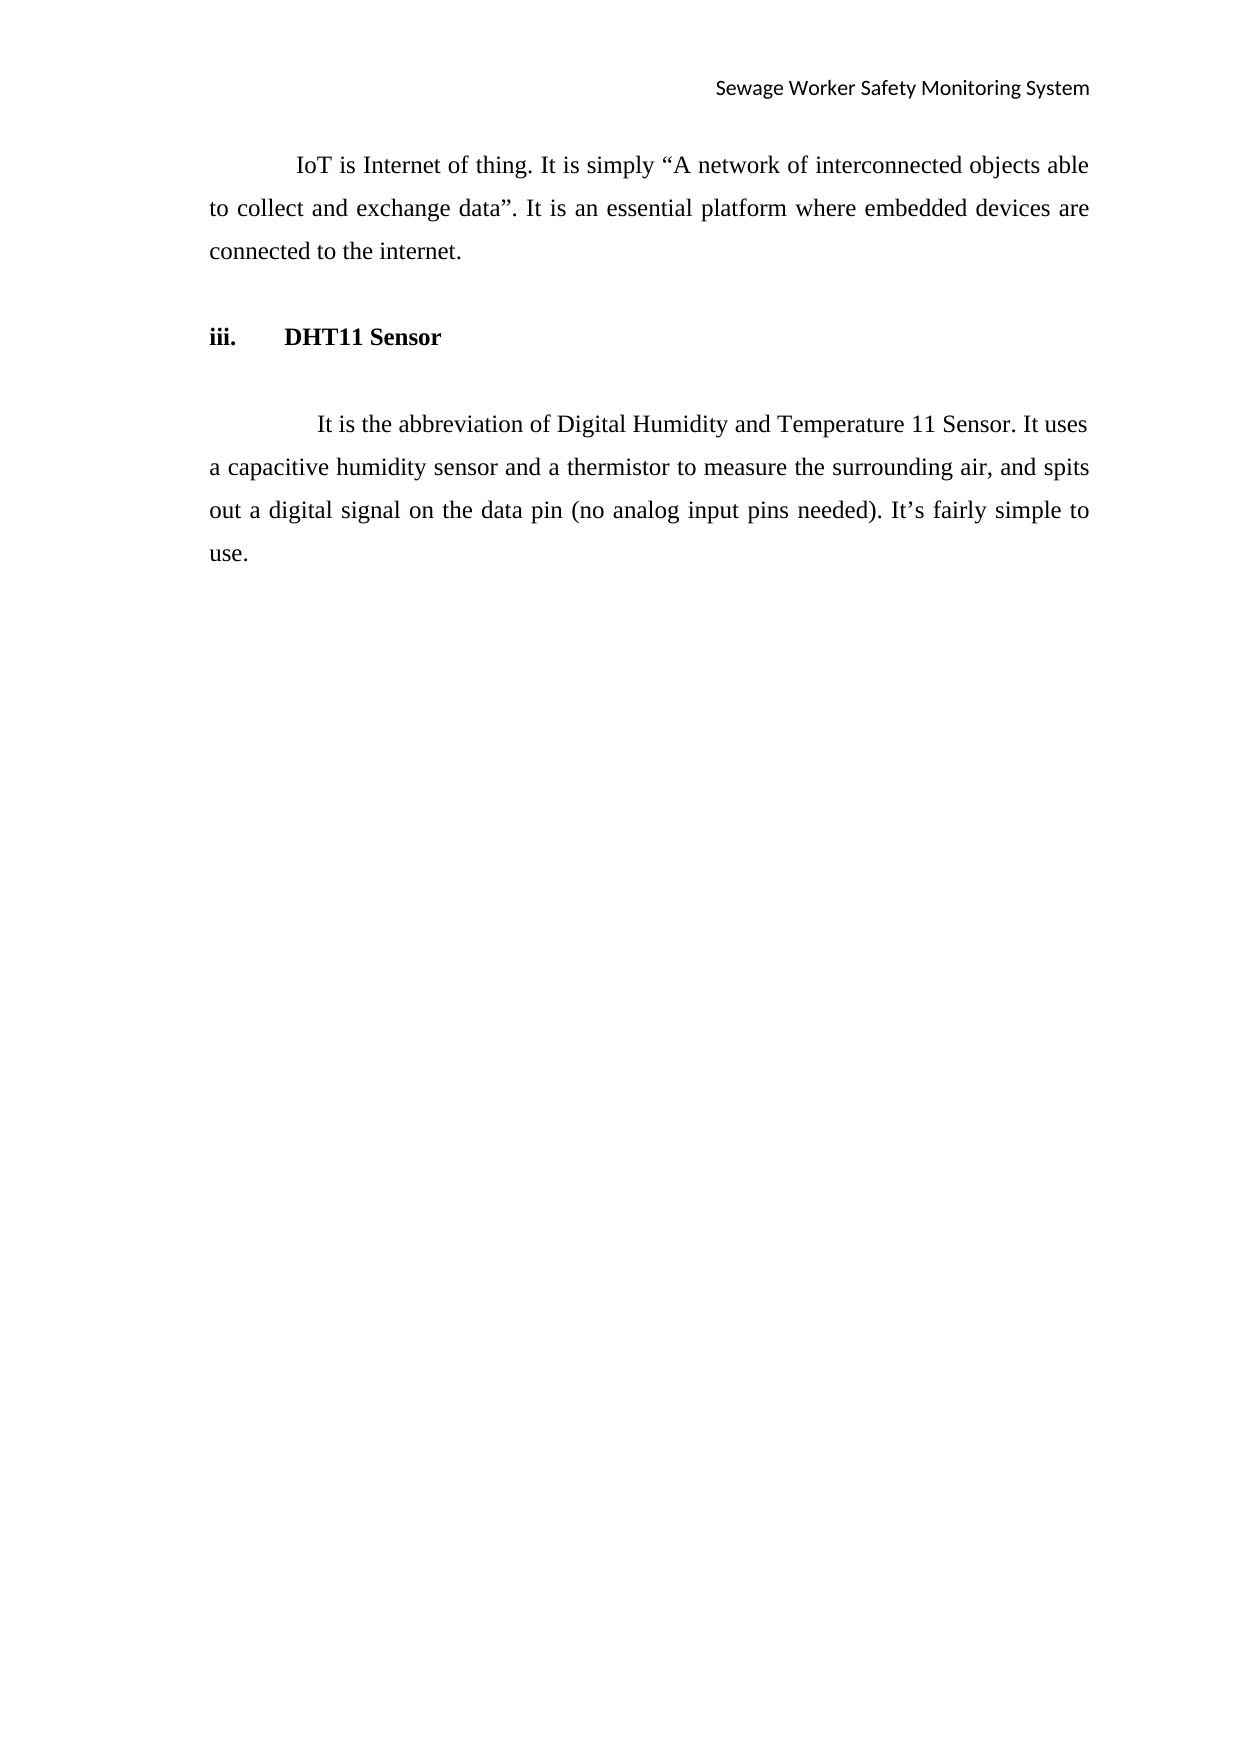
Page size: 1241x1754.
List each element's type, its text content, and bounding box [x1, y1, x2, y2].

list IoT is Internet of thing. It is simply “A network of interconnected objects able to collect and exchange data”. It is an essential platform where embedded devices are connected to the internet. [209, 150, 1090, 265]
list It is the abbreviation of Digital Humidity and Temperature 11 Sensor. It uses a capacitive humidity sensor and a thermistor to measure the surrounding air, and spits out a digital signal on the data pin (no analog input pins needed). It’s fairly simple to use. [209, 409, 1090, 567]
list DHT11 Sensor [209, 322, 1090, 351]
